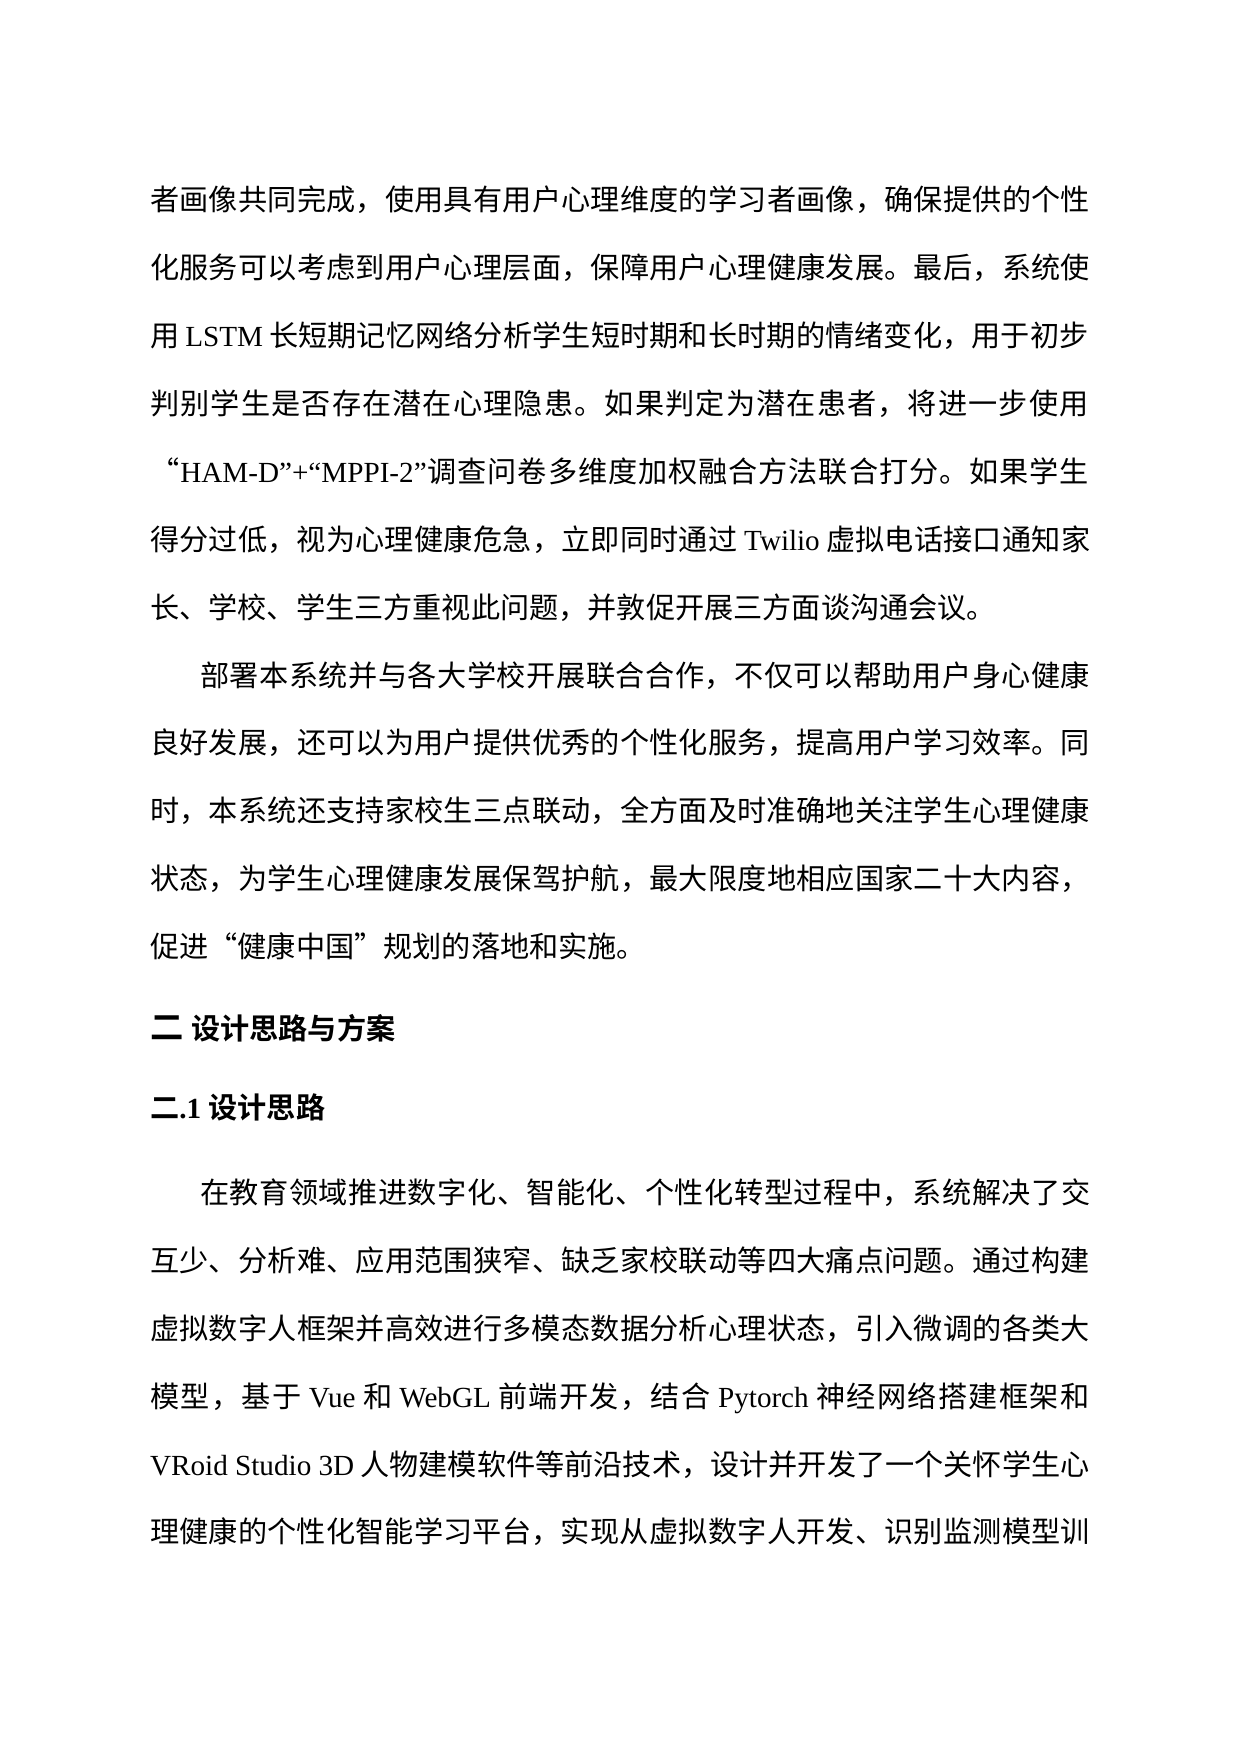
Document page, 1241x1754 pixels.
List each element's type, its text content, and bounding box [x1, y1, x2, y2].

subtitle 设计思路与方案 [150, 991, 1090, 1059]
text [150, 1157, 1090, 1564]
subtitle 设计思路 [150, 1072, 1090, 1140]
text 部署本系统并与各大学校开展联合合作，不仅可以帮助用户身心健康良好发展，还可以为用户提供优秀的个性化服务，提高用户学习效率。同时，本系统还支持家校生三点联动，全方面及时准确地关注学生心理健康状态，为学生心理健康发展保驾护航，最大限度地相应国家二十大内容，促进“健康中国”规划的落地和实施。 [150, 639, 1090, 979]
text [150, 164, 1090, 639]
